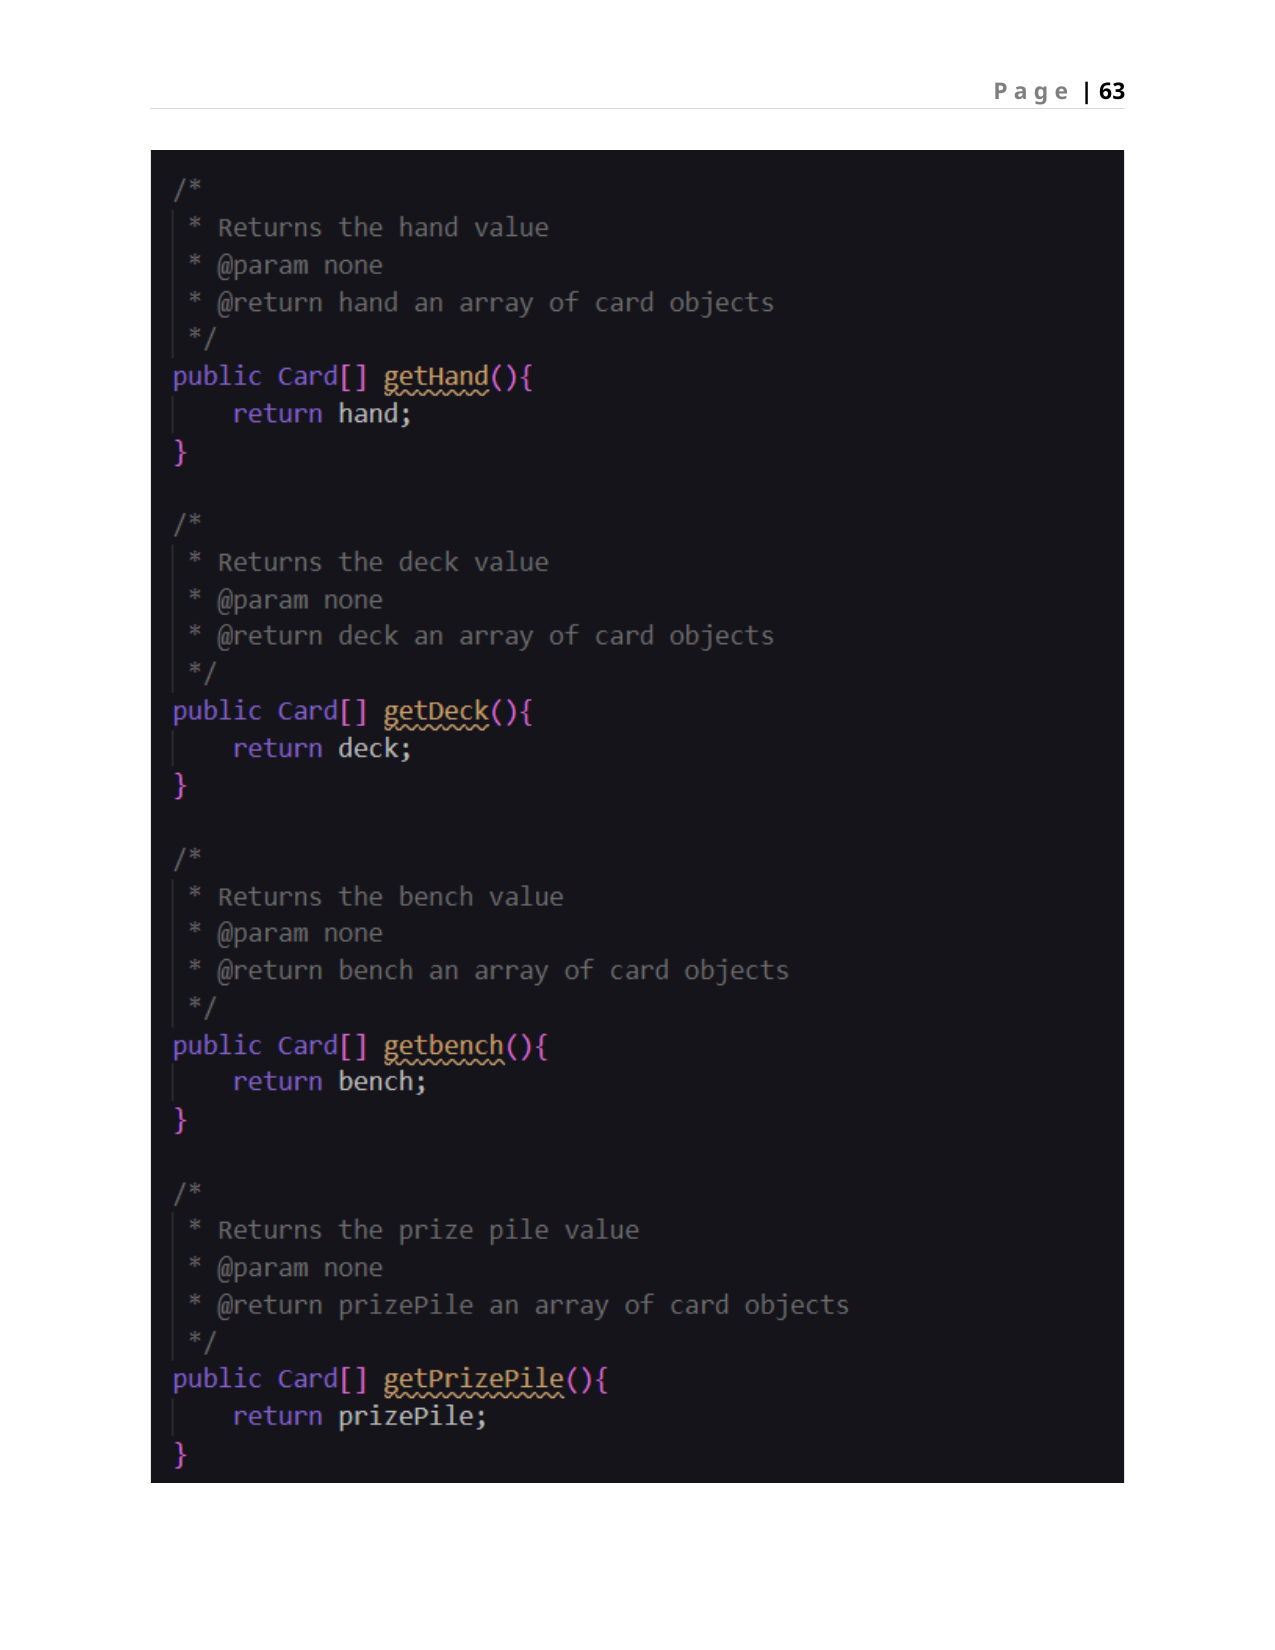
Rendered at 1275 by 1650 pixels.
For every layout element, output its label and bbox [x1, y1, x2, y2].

picture [150, 150, 1125, 1483]
